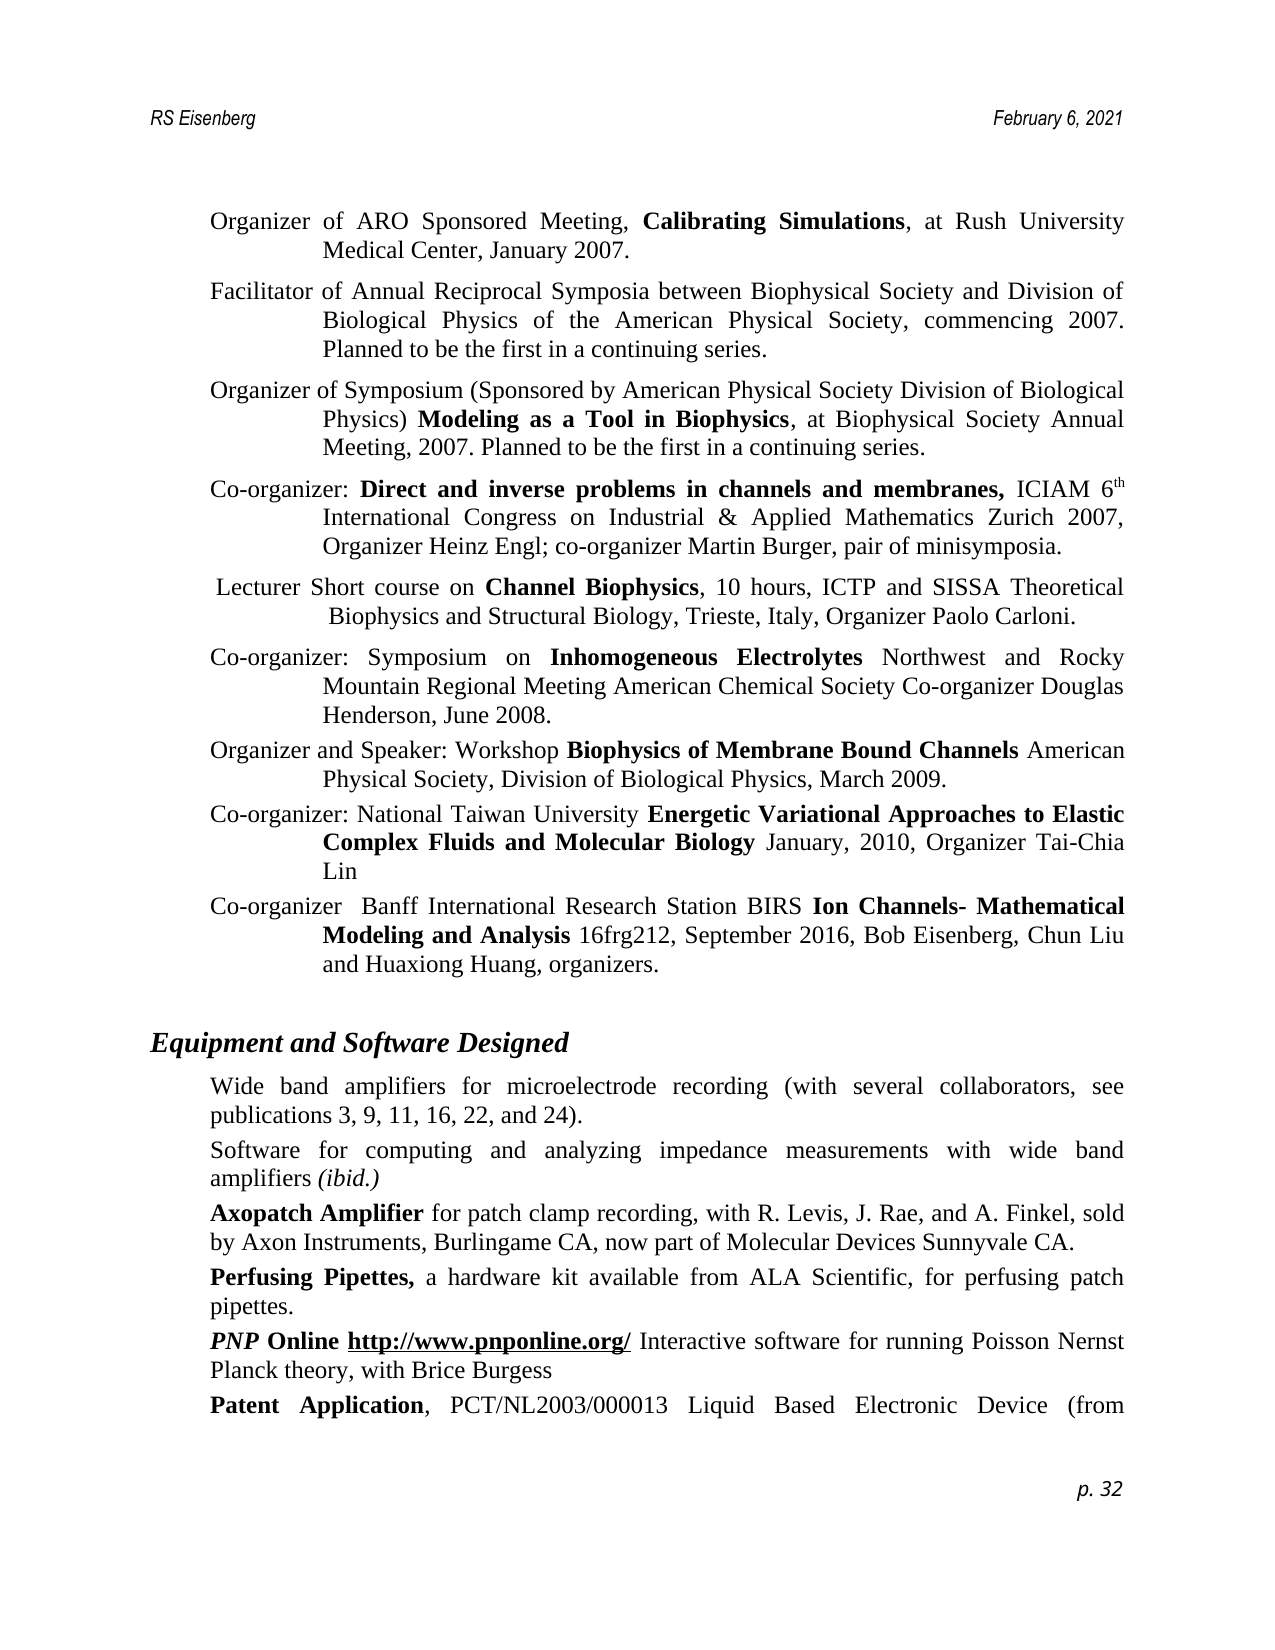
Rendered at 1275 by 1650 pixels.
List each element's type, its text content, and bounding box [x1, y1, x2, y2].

text Co-organizer: Direct and inverse problems in channels and membranes, ICIAM 6th International Congress on Industrial & Applied Mathematics Zurich 2007, Organizer Heinz Engl; co-organizer Martin Burger, pair of minisymposia. [210, 474, 1125, 560]
text Organizer of Symposium (Sponsored by American Physical Society Division of Biological Physics) Modeling as a Tool in Biophysics, at Biophysical Society Annual Meeting, 2007. Planned to be the first in a continuing series. [210, 375, 1125, 461]
text Organizer and Speaker: Workshop Biophysics of Membrane Bound Channels American Physical Society, Division of Biological Physics, March 2009. [210, 735, 1125, 792]
text Co-organizer: National Taiwan University Energetic Variational Approaches to Elastic Complex Fluids and Molecular Biology January, 2010, Organizer Tai-Chia Lin [210, 799, 1125, 885]
text Lecturer Short course on Channel Biophysics, 10 hours, ICTP and SISSA Theoretical Biophysics and Structural Biology, Trieste, Italy, Organizer Paolo Carloni. [216, 572, 1125, 630]
text Organizer of ARO Sponsored Meeting, Calibrating Simulations, at Rush University Medical Center, January 2007. [210, 206, 1125, 264]
text Software for computing and analyzing impedance measurements with wide band amplifiers (ibid.) [210, 1135, 1125, 1192]
text PNP Online http://www.pnponline.org/ Interactive software for running Poisson Nernst Planck theory, with Brice Burgess [210, 1326, 1125, 1383]
text Co-organizer Banff International Research Station BIRS Ion Channels- Mathematical Modeling and Analysis 16frg212, September 2016, Bob Eisenberg, Chun Liu and Huaxiong Huang, organizers. [210, 891, 1125, 977]
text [210, 1390, 1125, 1418]
text Facilitator of Annual Reciprocal Symposia between Biophysical Society and Division of Biological Physics of the American Physical Society, commencing 2007. Planned to be the first in a continuing series. [210, 276, 1125, 362]
text Axopatch Amplifier for patch clamp recording, with R. Levis, J. Rae, and A. Finkel, sold by Axon Instruments, Burlingame CA, now part of Molecular Devices Sunnyvale CA. [210, 1198, 1125, 1256]
text Co-organizer: Symposium on Inhomogeneous Electrolytes Northwest and Rocky Mountain Regional Meeting American Chemical Society Co-organizer Douglas Henderson, June 2008. [210, 642, 1125, 729]
text Perfusing Pipettes, a hardware kit available from ALA Scientific, for perfusing patch pipettes. [210, 1262, 1125, 1320]
text Wide band amplifiers for microelectrode recording (with several collaborators, see publications 3, 9, 11, 16, 22, and 24). [210, 1071, 1125, 1128]
text Equipment and Software Designed [150, 1025, 1125, 1058]
